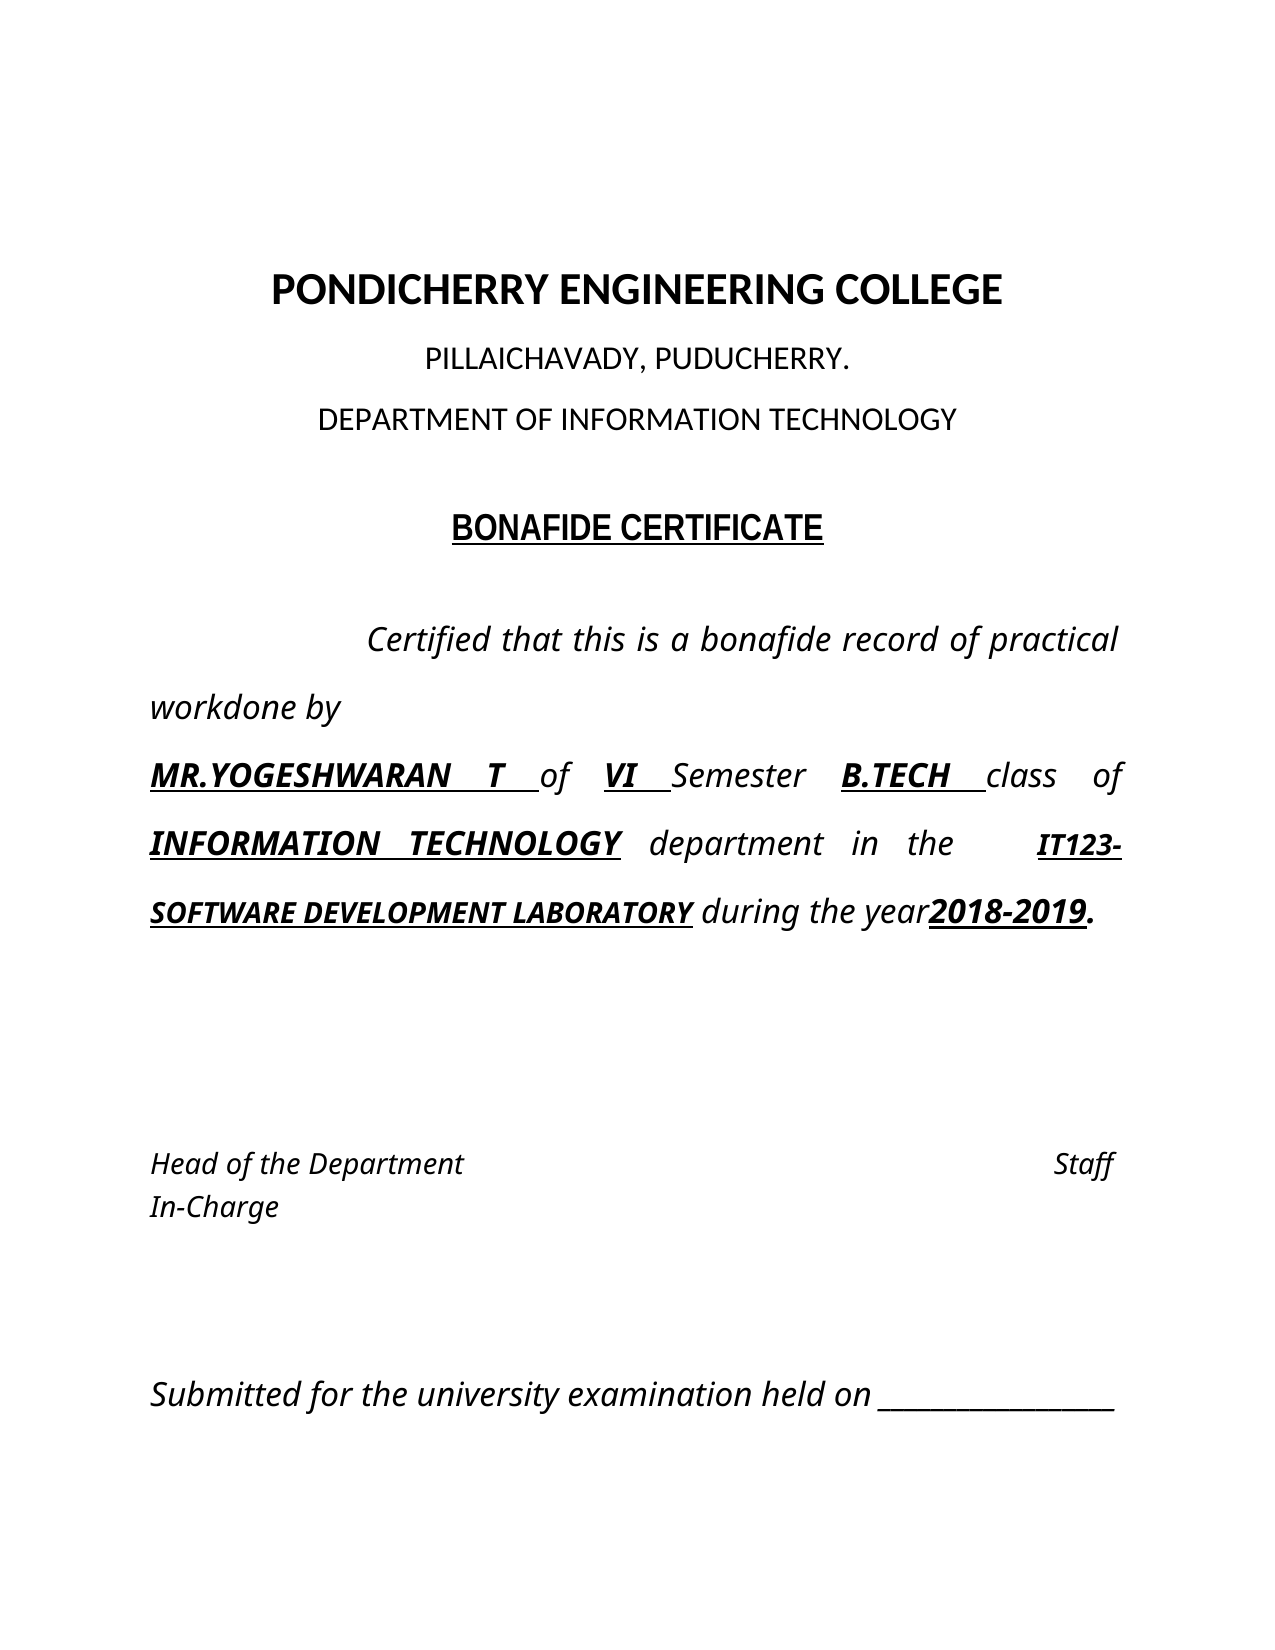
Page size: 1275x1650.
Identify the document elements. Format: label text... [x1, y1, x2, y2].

text Certified that this is a bonafide record of practical workdone by [150, 615, 1125, 729]
text Submitted for the university examination held on __________________ [150, 1370, 1125, 1416]
text PONDICHERRY ENGINEERING COLLEGE [150, 260, 1125, 316]
text Head of the Department Staff In-Charge [150, 1143, 1125, 1226]
text BONAFIDE CERTIFICATE [150, 505, 1125, 548]
text PILLAICHAVADY, PUDUCHERRY. [150, 337, 1125, 378]
text MR.YOGESHWARAN T of VI Semester B.TECH class of INFORMATION TECHNOLOGY department in the IT123- SOFTWARE DEVELOPMENT LABORATORY during the year2018-2019. [150, 752, 1125, 933]
text DEPARTMENT OF INFORMATION TECHNOLOGY [150, 398, 1125, 438]
